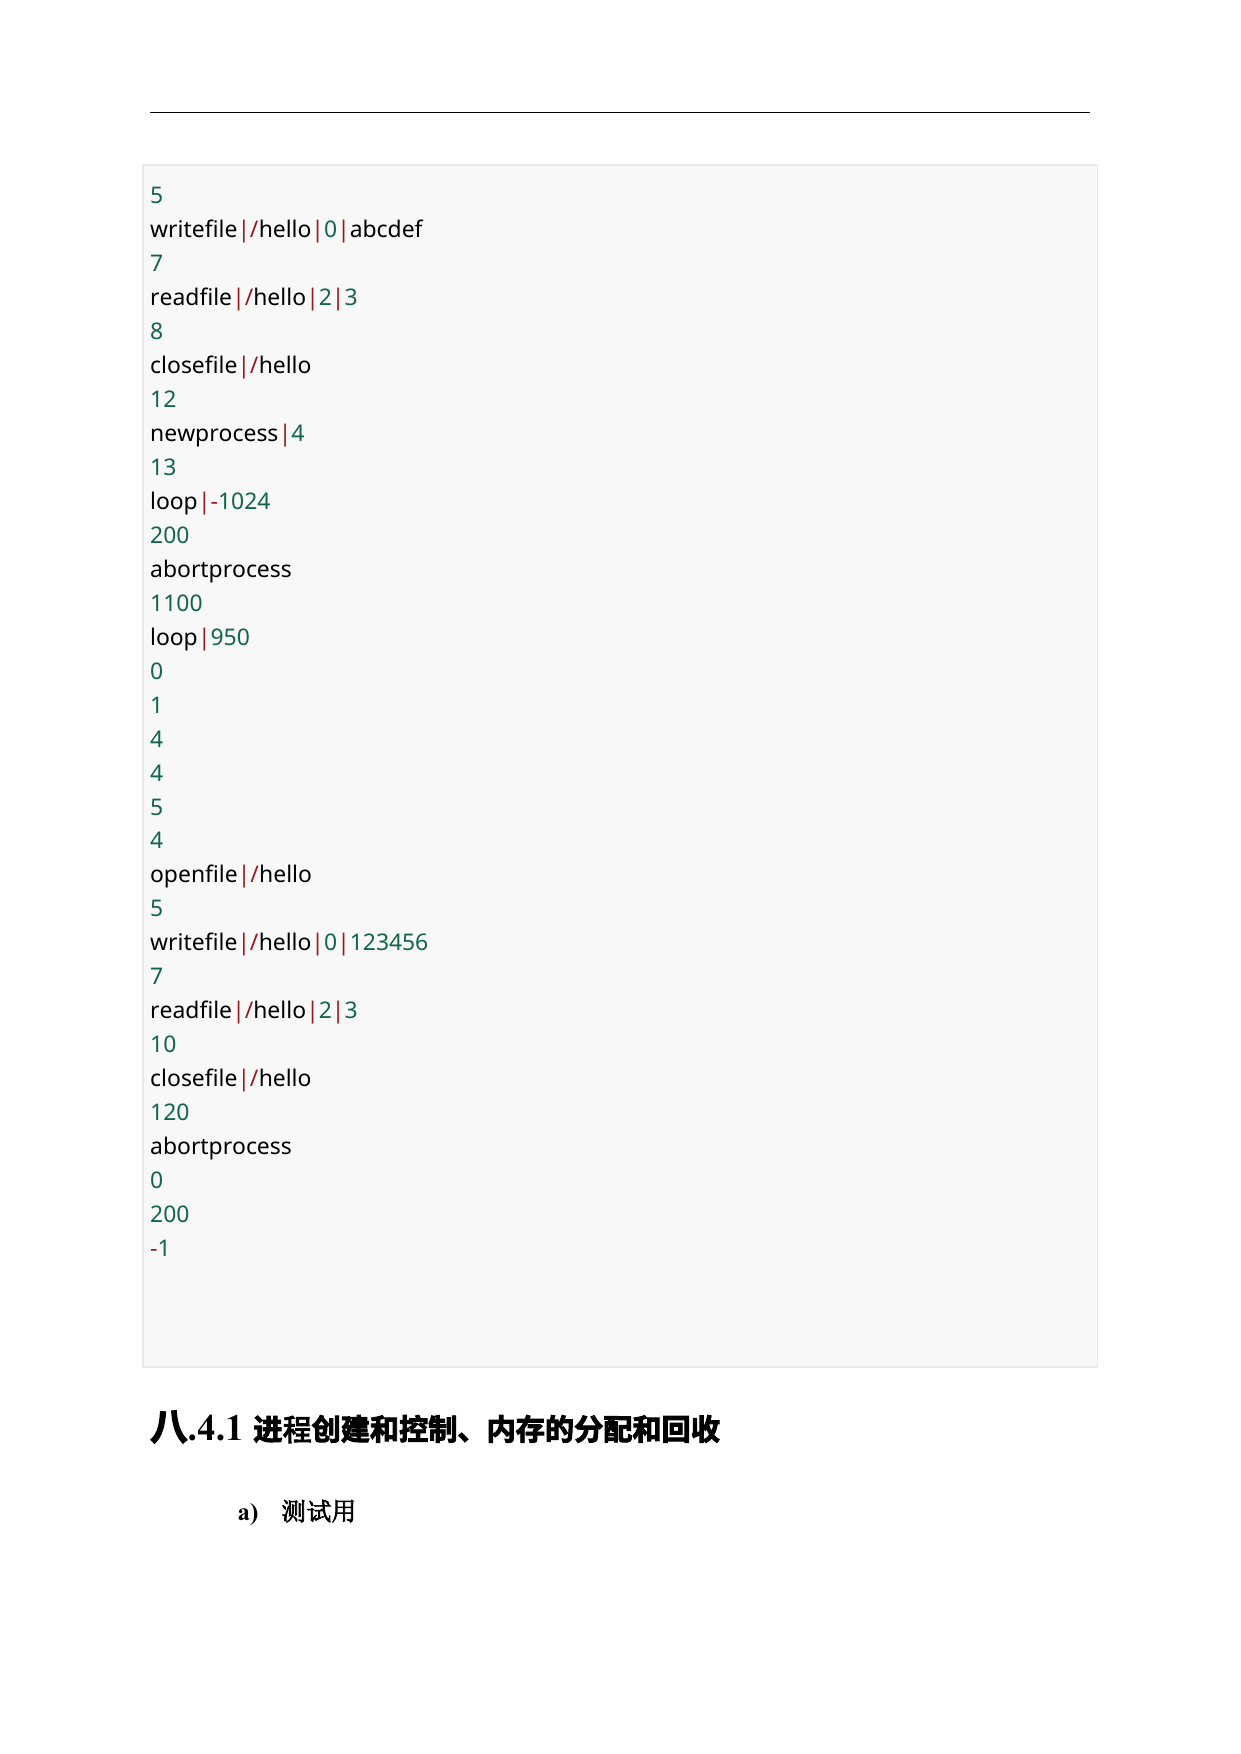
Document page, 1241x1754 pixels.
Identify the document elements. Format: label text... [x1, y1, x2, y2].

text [144, 166, 1097, 1298]
subtitle 进程创建和控制、内存的分配和回收 [150, 1391, 1090, 1459]
list 测试用例 [237, 1493, 1090, 1527]
